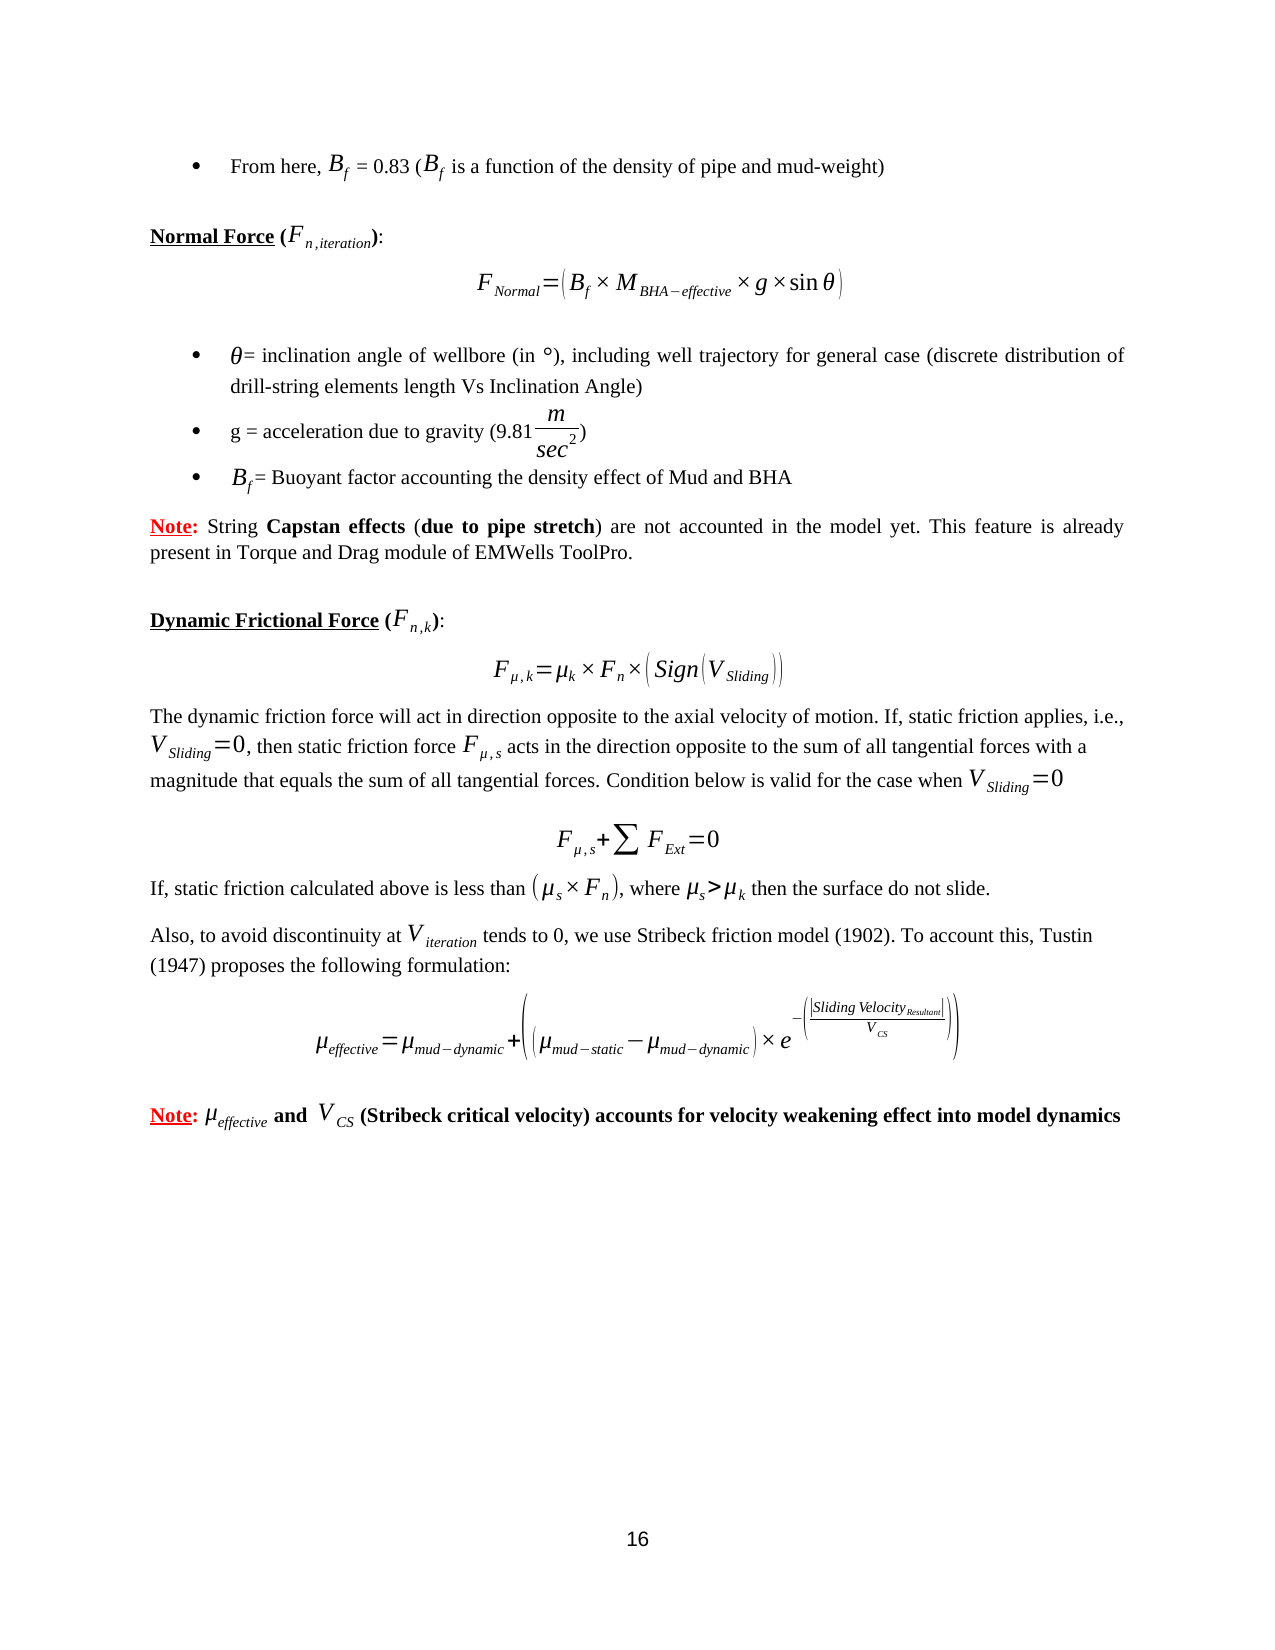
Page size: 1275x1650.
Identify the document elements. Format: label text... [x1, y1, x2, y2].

list From here, = 0.83 ( is a function of the density of pipe and mud-weight) [193, 150, 1125, 181]
text Note: String Capstan effects (due to pipe stretch) are not accounted in the model yet. This feature is already present in Torque and Drag module of EMWells ToolPro. [150, 514, 1125, 564]
text Also, to avoid discontinuity at tends to 0, we use Stribeck friction model (1902). To account this, Tustin (1947) proposes the following formulation: [150, 919, 1125, 977]
text The dynamic friction force will act in direction opposite to the axial velocity of motion. If, static friction applies, i.e., , then static friction force acts in the direction opposite to the sum of all tangential forces with a magnitude that equals the sum of all tangential forces. Condition below is valid for the case when [150, 704, 1125, 796]
list g = acceleration due to gravity (9.81) [193, 399, 1125, 462]
text Dynamic Frictional Force (): [150, 604, 1125, 636]
text Note: and (Stribeck critical velocity) accounts for velocity weakening effect into model dynamics [150, 1099, 1125, 1130]
text If, static friction calculated above is less than , where then the surface do not slide. [150, 872, 1125, 904]
list = Buoyant factor accounting the density effect of Mud and BHA [193, 464, 1125, 495]
text Normal Force (): [150, 221, 1125, 252]
list = inclination angle of wellbore (in ), including well trajectory for general case (discrete distribution of drill-string elements length Vs Inclination Angle) [193, 342, 1125, 398]
